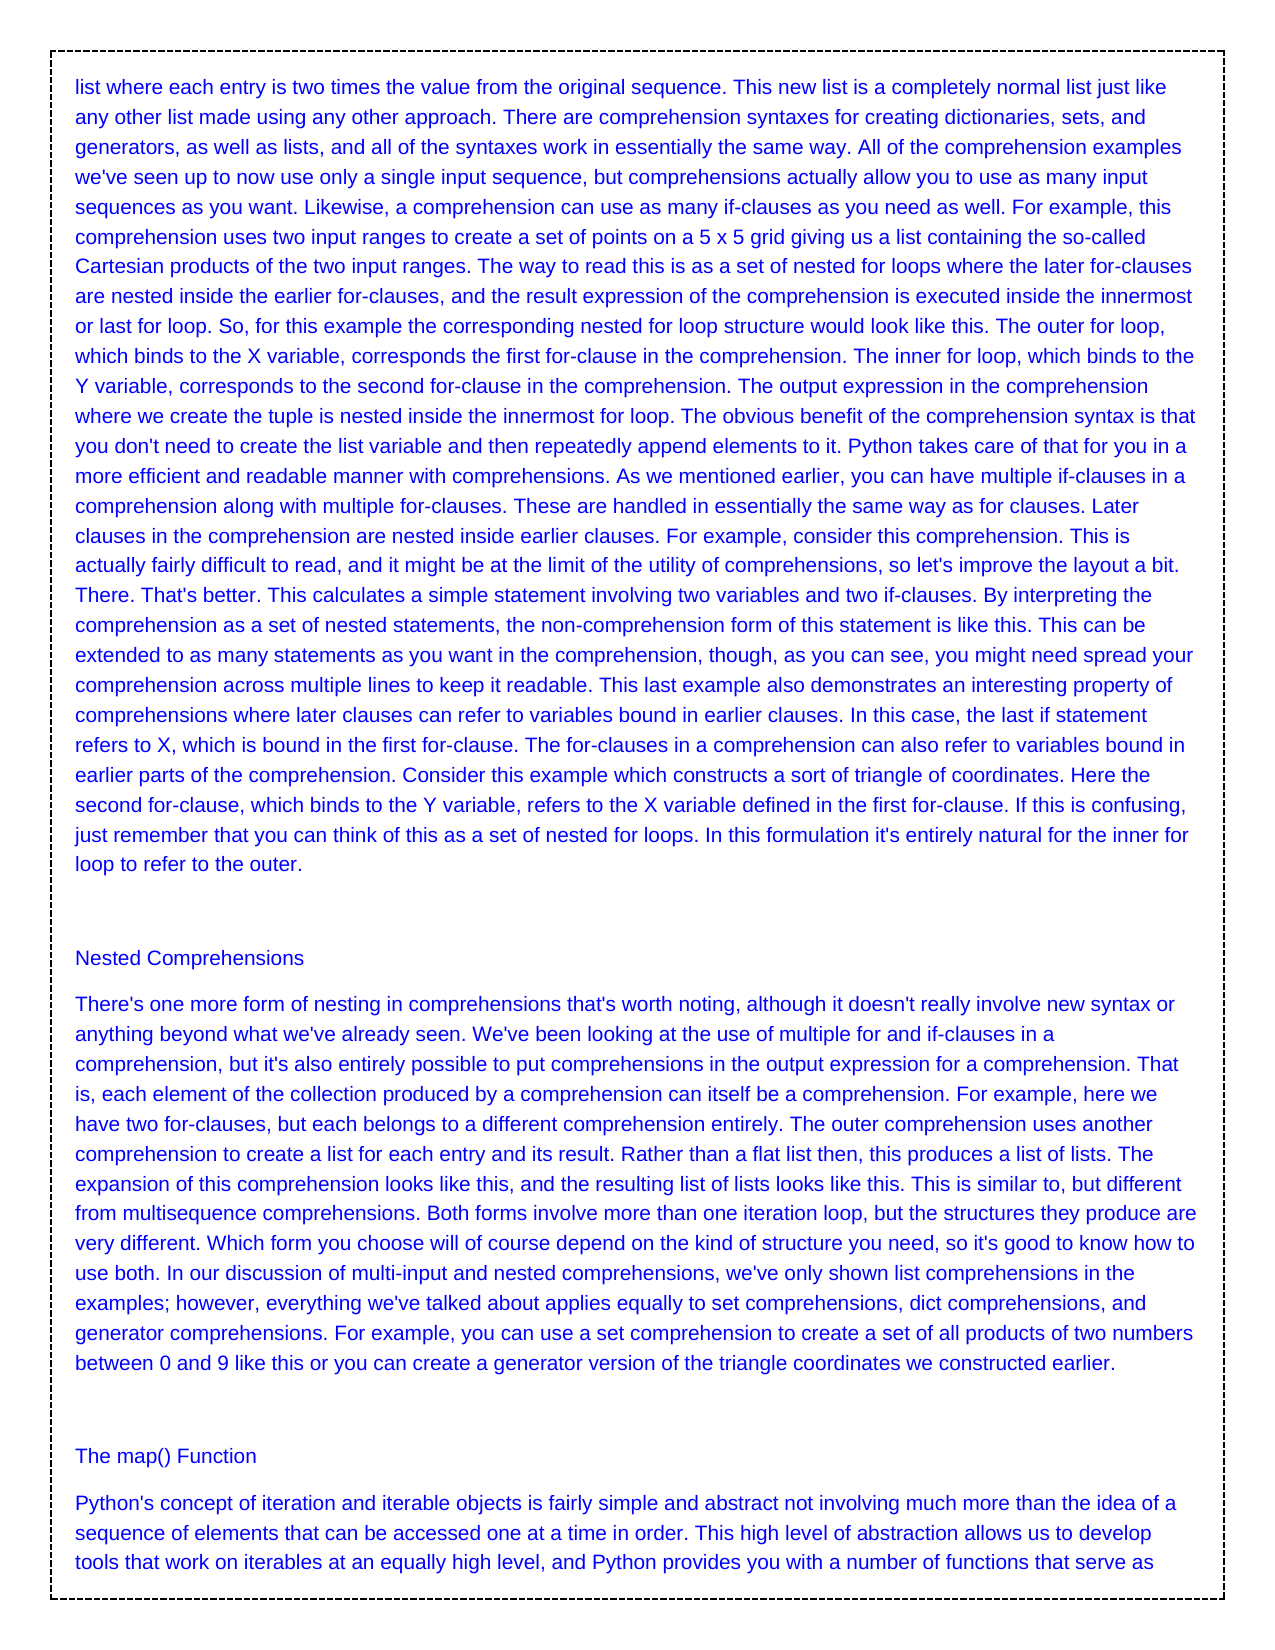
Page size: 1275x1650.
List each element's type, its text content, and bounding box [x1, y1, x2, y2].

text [75, 75, 1200, 876]
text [75, 1490, 1200, 1574]
text The map() Function [75, 1444, 1200, 1468]
text There's one more form of nesting in comprehensions that's worth noting, although it doesn't really involve new syntax or anything beyond what we've already seen. We've been looking at the use of multiple for and if-clauses in a comprehension, but it's also entirely possible to put comprehensions in the output expression for a comprehension. That is, each element of the collection produced by a comprehension can itself be a comprehension. For example, here we have two for-clauses, but each belongs to a different comprehension entirely. The outer comprehension uses another comprehension to create a list for each entry and its result. Rather than a flat list then, this produces a list of lists. The expansion of this comprehension looks like this, and the resulting list of lists looks like this. This is similar to, but different from multisequence comprehensions. Both forms involve more than one iteration loop, but the structures they produce are very different. Which form you choose will of course depend on the kind of structure you need, so it's good to know how to use both. In our discussion of multi-input and nested comprehensions, we've only shown list comprehensions in the examples; however, everything we've talked about applies equally to set comprehensions, dict comprehensions, and generator comprehensions. For example, you can use a set comprehension to create a set of all products of two numbers between 0 and 9 like this or you can create a generator version of the triangle coordinates we constructed earlier. [75, 992, 1200, 1375]
text Nested Comprehensions [75, 945, 1200, 969]
